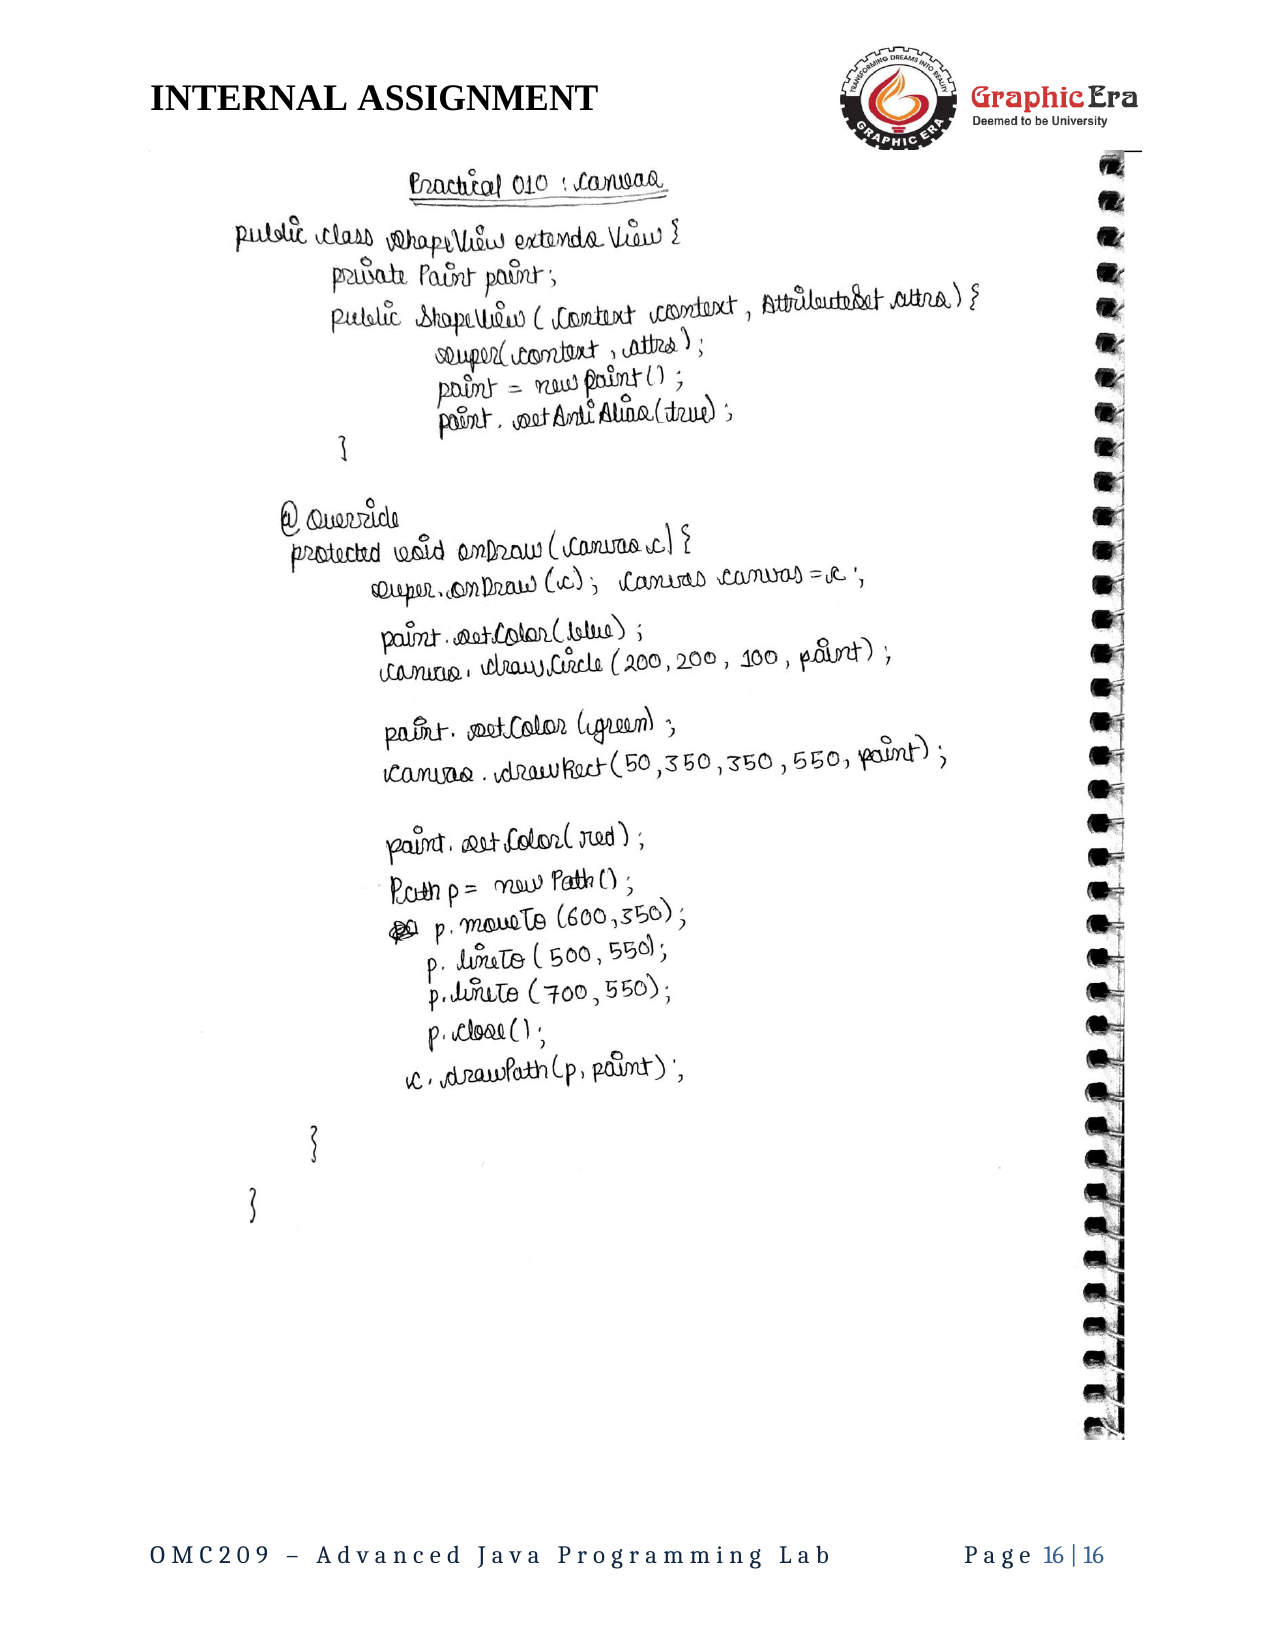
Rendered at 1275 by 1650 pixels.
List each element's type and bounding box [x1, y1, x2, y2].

picture [150, 46, 1125, 1440]
picture [967, 73, 1143, 143]
